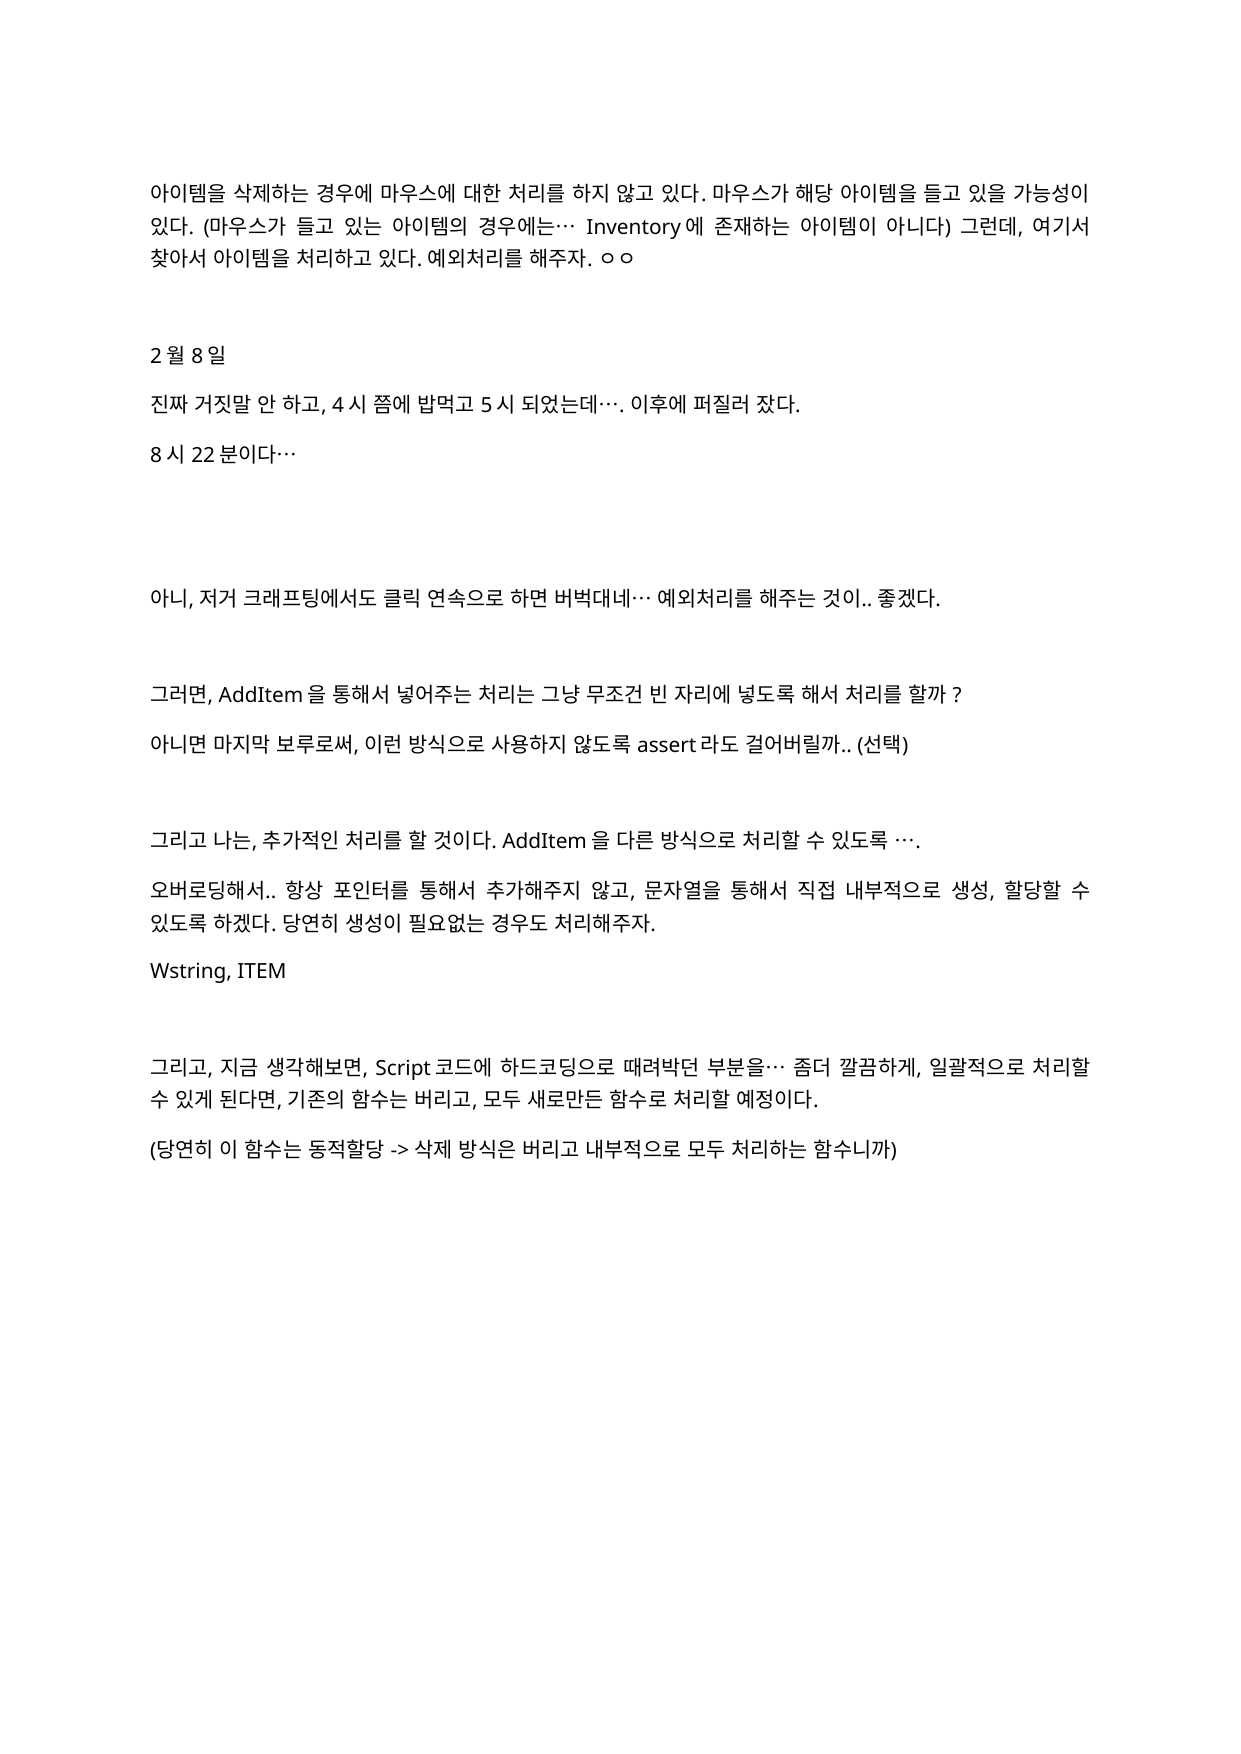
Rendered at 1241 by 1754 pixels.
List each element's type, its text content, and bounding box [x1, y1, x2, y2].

text 그리고 나는, 추가적인 처리를 할 것이다. AddItem을 다른 방식으로 처리할 수 있도록 …. [150, 825, 1090, 855]
text 아이템을 삭제하는 경우에 마우스에 대한 처리를 하지 않고 있다. 마우스가 해당 아이템을 들고 있을 가능성이 있다. (마우스가 들고 있는 아이템의 경우에는… Inventory에 존재하는 아이템이 아니다) 그런데, 여기서 찾아서 아이템을 처리하고 있다. 예외처리를 해주자. ㅇㅇ [150, 177, 1090, 273]
text 진짜 거짓말 안 하고, 4시 쯤에 밥먹고 5시 되었는데…. 이후에 퍼질러 잤다. [150, 389, 1090, 419]
text (당연히 이 함수는 동적할당 -> 삭제 방식은 버리고 내부적으로 모두 처리하는 함수니까) [150, 1133, 1090, 1163]
text 오버로딩해서.. 항상 포인터를 통해서 추가해주지 않고, 문자열을 통해서 직접 내부적으로 생성, 할당할 수 있도록 하겠다. 당연히 생성이 필요없는 경우도 처리해주자. [150, 874, 1090, 937]
text 아니, 저거 크래프팅에서도 클릭 연속으로 하면 버벅대네… 예외처리를 해주는 것이.. 좋겠다. [150, 582, 1090, 612]
text 그리고, 지금 생각해보면, Script코드에 하드코딩으로 때려박던 부분을… 좀더 깔끔하게, 일괄적으로 처리할 수 있게 된다면, 기존의 함수는 버리고, 모두 새로만든 함수로 처리할 예정이다. [150, 1051, 1090, 1114]
text 그러면, AddItem을 통해서 넣어주는 처리는 그냥 무조건 빈 자리에 넣도록 해서 처리를 할까 ? [150, 679, 1090, 709]
text 8시 22분이다… [150, 438, 1090, 468]
text Wstring, ITEM [150, 956, 1090, 984]
text 아니면 마지막 보루로써, 이런 방식으로 사용하지 않도록 assert라도 걸어버릴까.. (선택) [150, 728, 1090, 758]
text 2월 8일 [150, 339, 1090, 369]
